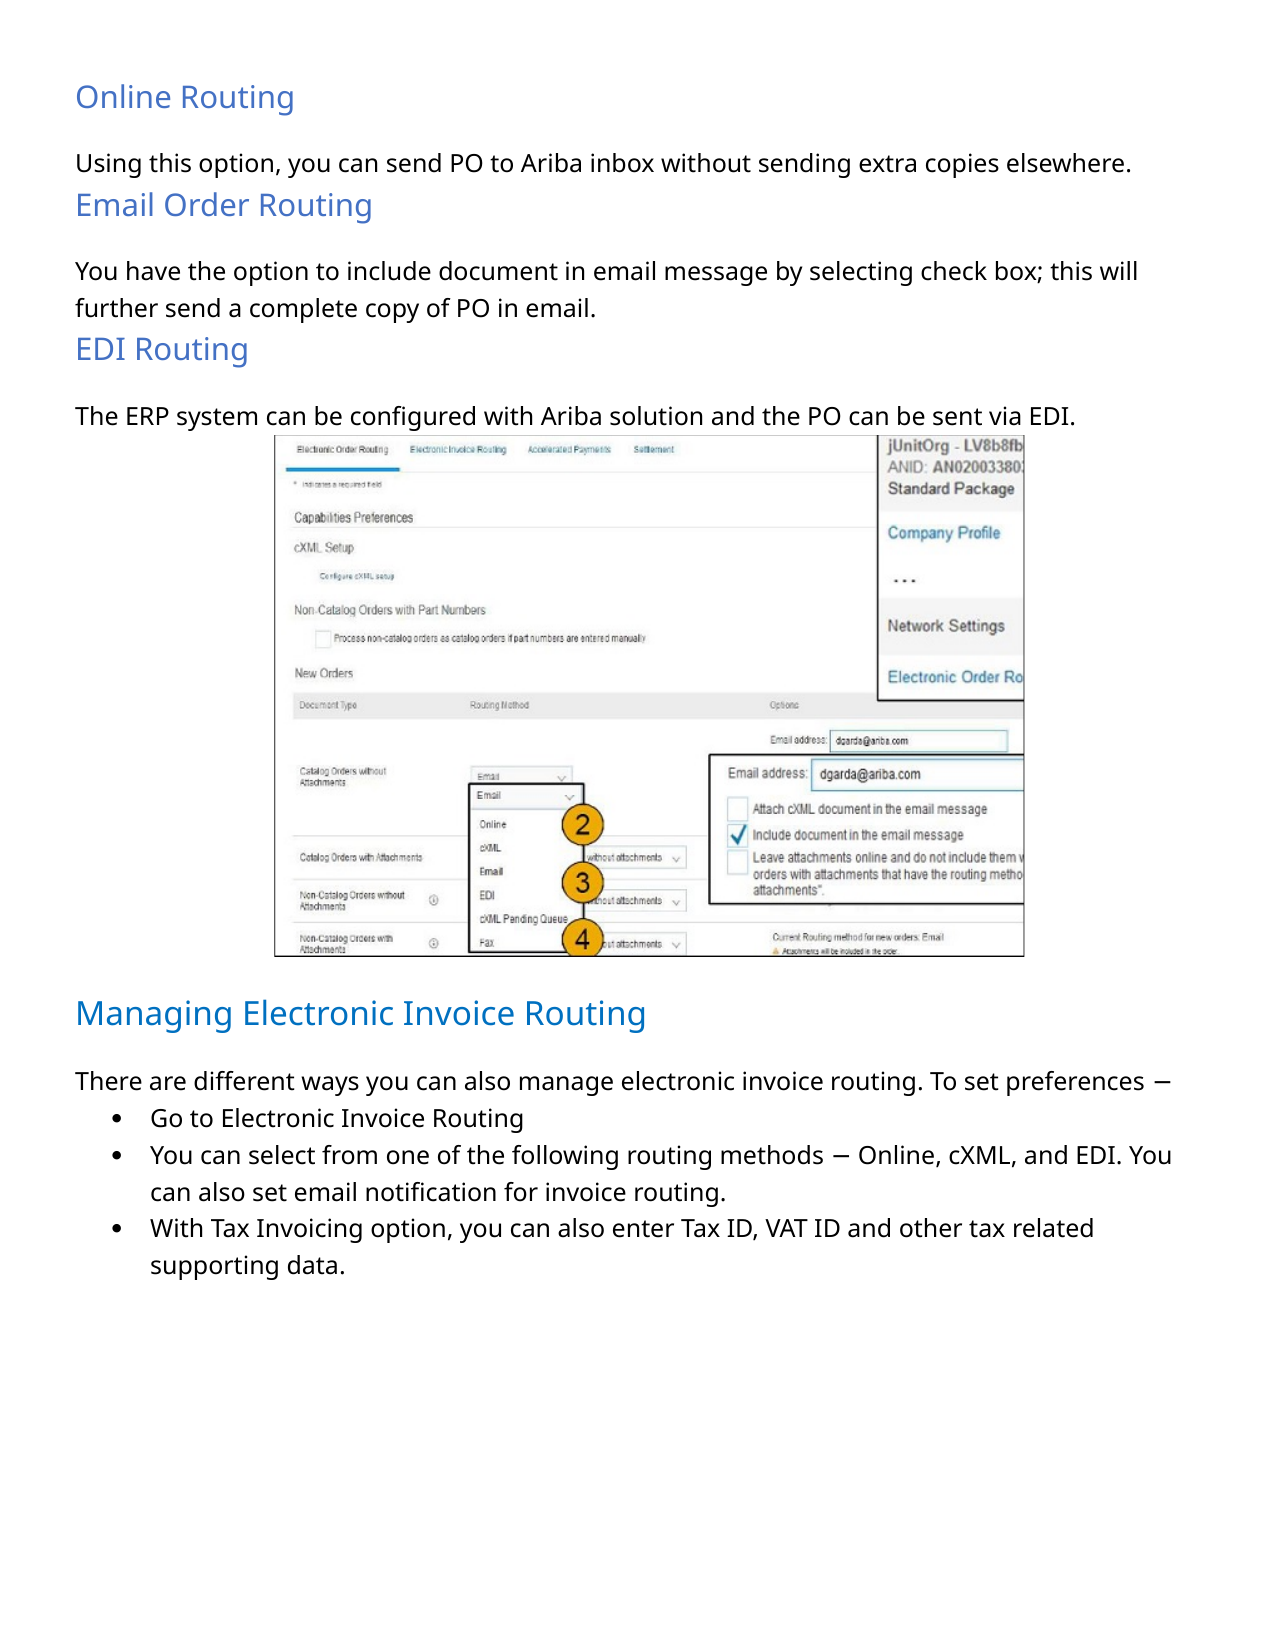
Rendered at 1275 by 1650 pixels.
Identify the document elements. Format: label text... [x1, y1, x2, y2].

subtitle EDI Routing [75, 327, 1200, 370]
list You can select from one of the following routing methods − Online, cXML, and EDI. You can also set email notification for invoice routing. [112, 1138, 1200, 1208]
text There are different ways you can also manage electronic invoice routing. To set preferences − [75, 1064, 1200, 1098]
list Go to Electronic Invoice Routing [112, 1101, 1200, 1135]
subtitle Email Order Routing [75, 183, 1200, 225]
text You have the option to include document in email message by selecting check box; this will further send a complete copy of PO in email. [75, 254, 1200, 324]
text Using this option, you can send PO to Ariba inbox without sending extra copies elsewhere. [75, 146, 1200, 180]
list With Tax Invoicing option, you can also enter Tax ID, VAT ID and other tax related supporting data. [112, 1211, 1200, 1282]
text The ERP system can be configured with Ariba solution and the PO can be sent via EDI. [75, 398, 1200, 432]
subtitle Managing Electronic Invoice Routing [75, 990, 1200, 1036]
subtitle Online Routing [75, 75, 1200, 118]
